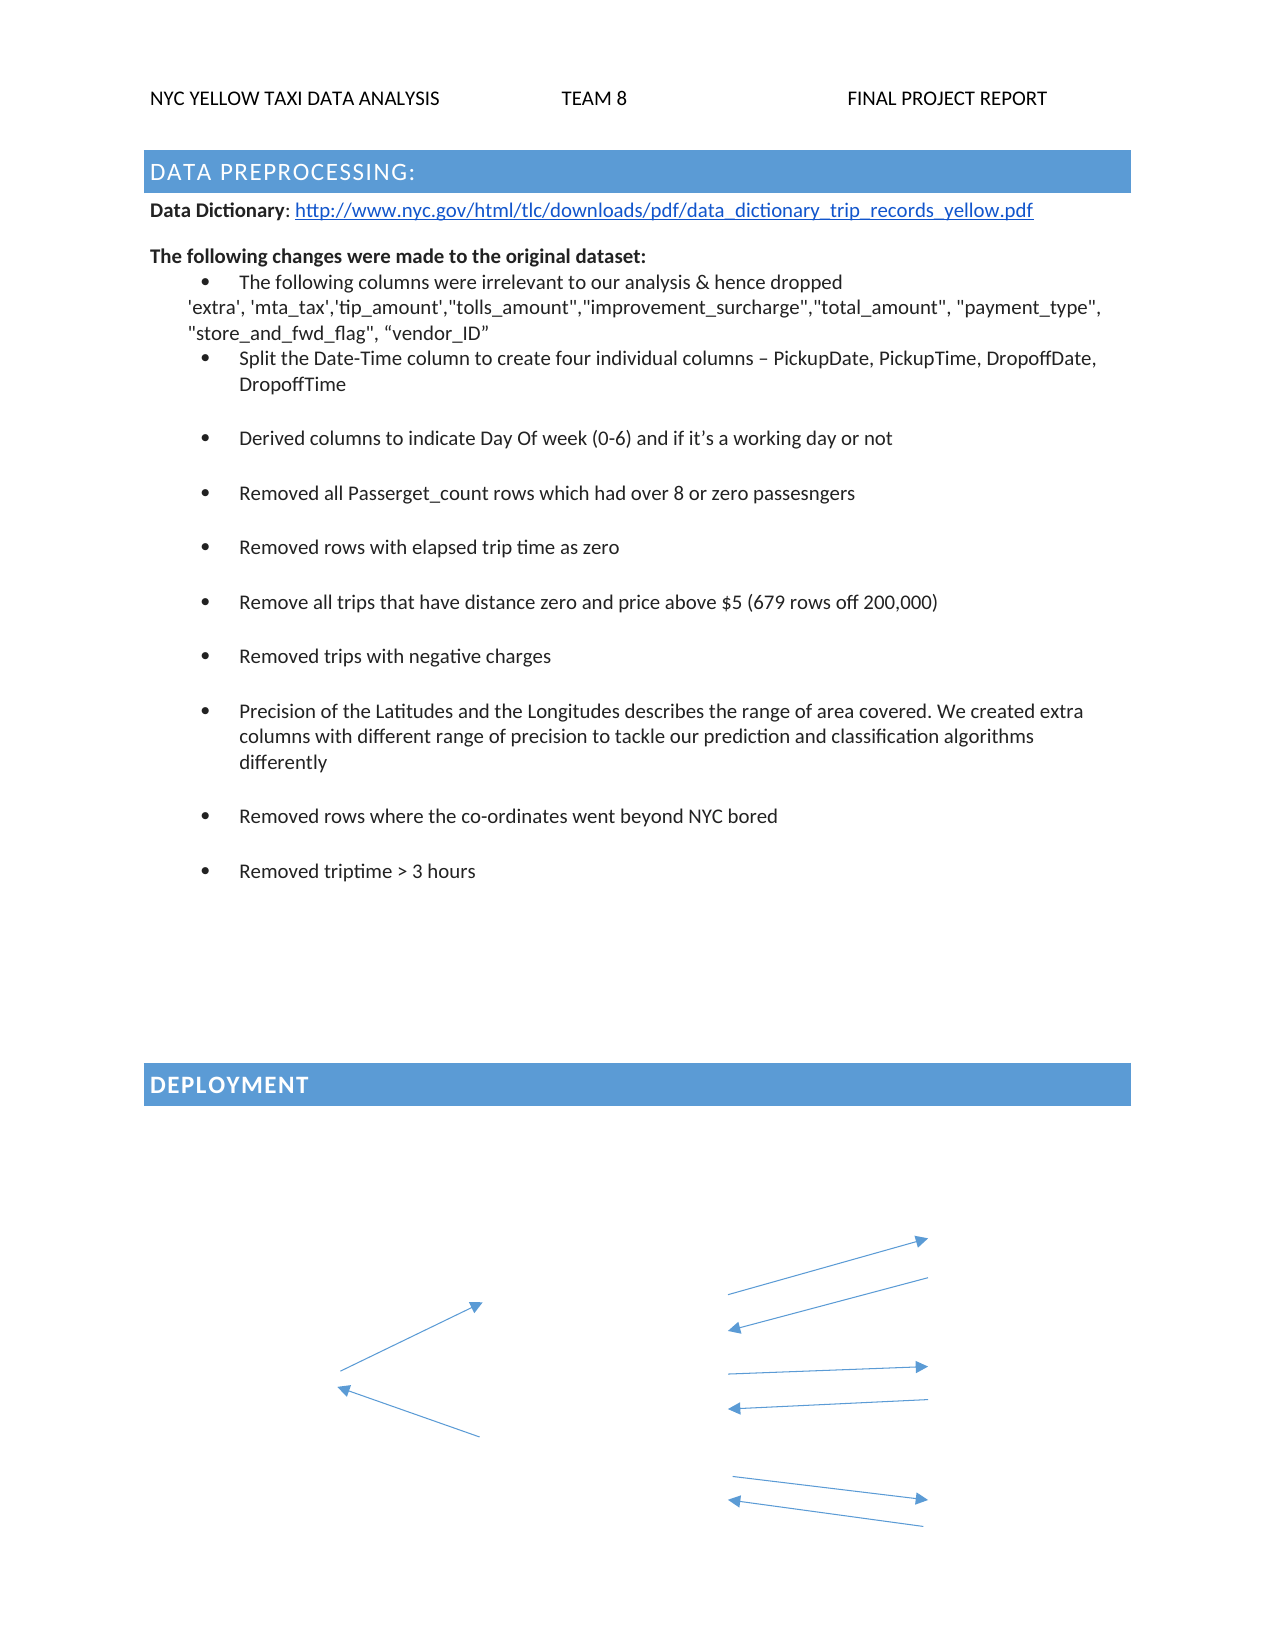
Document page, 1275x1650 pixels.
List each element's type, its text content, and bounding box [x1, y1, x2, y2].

list Removed all Passerget_count rows which had over 8 or zero passesngers [202, 480, 1125, 505]
text 'extra', 'mta_tax','tip_amount',"tolls_amount","improvement_surcharge","total_amount", "payment_type", "store_and_fwd_flag", “vendor_ID” [187, 294, 1125, 345]
list Removed rows where the co-ordinates went beyond NYC bored [202, 804, 1125, 829]
list Derived columns to indicate Day Of week (0-6) and if it’s a working day or not [202, 425, 1125, 451]
subtitle DATA PREPROCESSING: [150, 156, 1125, 187]
list Removed triptime > 3 hours [202, 858, 1125, 884]
list Precision of the Latitudes and the Longitudes describes the range of area covered. We created extra columns with different range of precision to tackle our prediction and classification algorithms differently [202, 698, 1125, 774]
list Split the Date-Time column to create four individual columns – PickupDate, PickupTime, DropoffDate, DropoffTime [202, 345, 1125, 396]
subtitle Deployment [150, 1069, 1125, 1100]
list Removed trips with negative charges [202, 644, 1125, 669]
text The following changes were made to the original dataset: [150, 244, 1125, 269]
list Removed rows with elapsed trip time as zero [202, 534, 1125, 560]
list Remove all trips that have distance zero and price above $5 (679 rows off 200,000) [202, 589, 1125, 614]
list The following columns were irrelevant to our analysis & hence dropped [202, 269, 1125, 294]
text Data Dictionary: http://www.nyc.gov/html/tlc/downloads/pdf/data_dictionary_trip_records_yellow.pdf [150, 197, 1125, 223]
